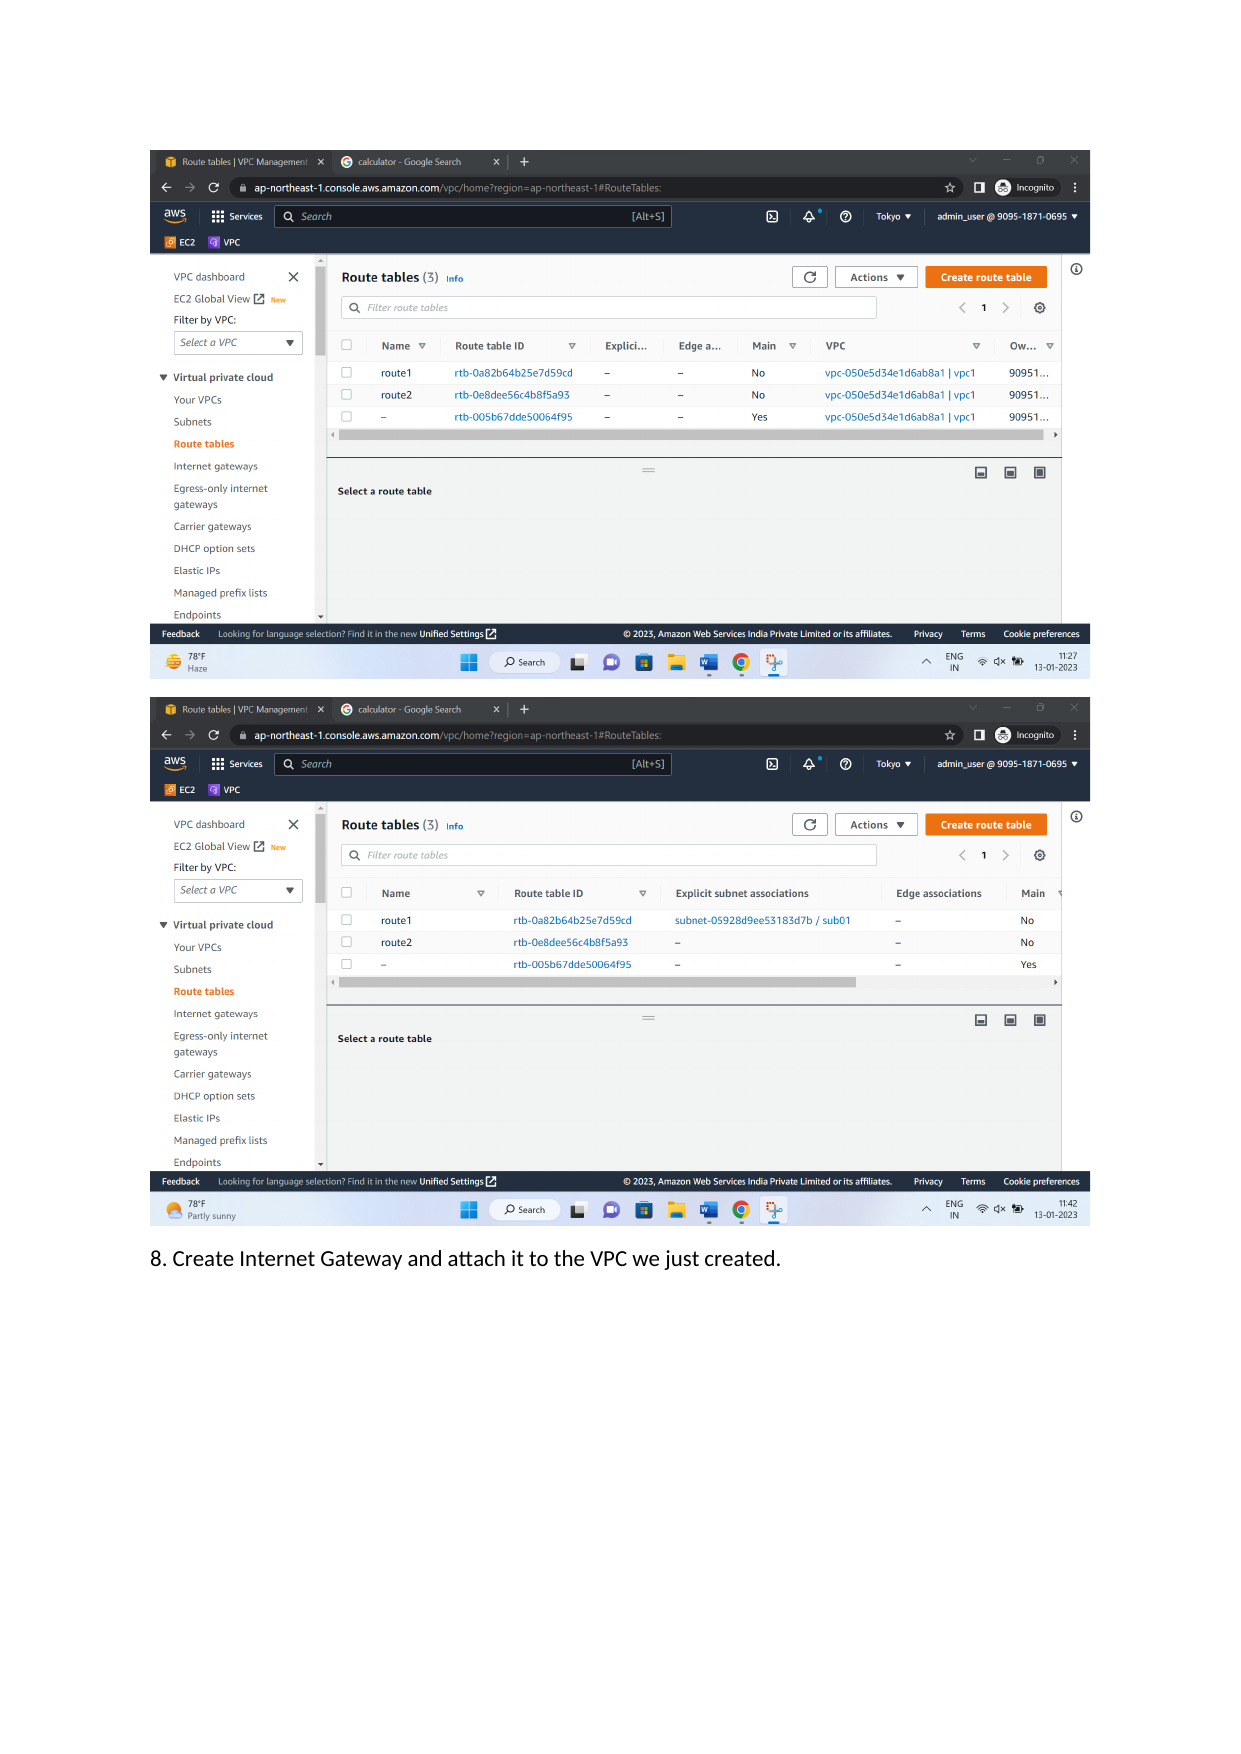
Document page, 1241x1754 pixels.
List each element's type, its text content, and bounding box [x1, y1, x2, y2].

picture [150, 697, 1091, 1226]
text 8. Create Internet Gateway and attach it to the VPC we just created. [150, 1244, 1090, 1272]
picture [150, 150, 1091, 679]
